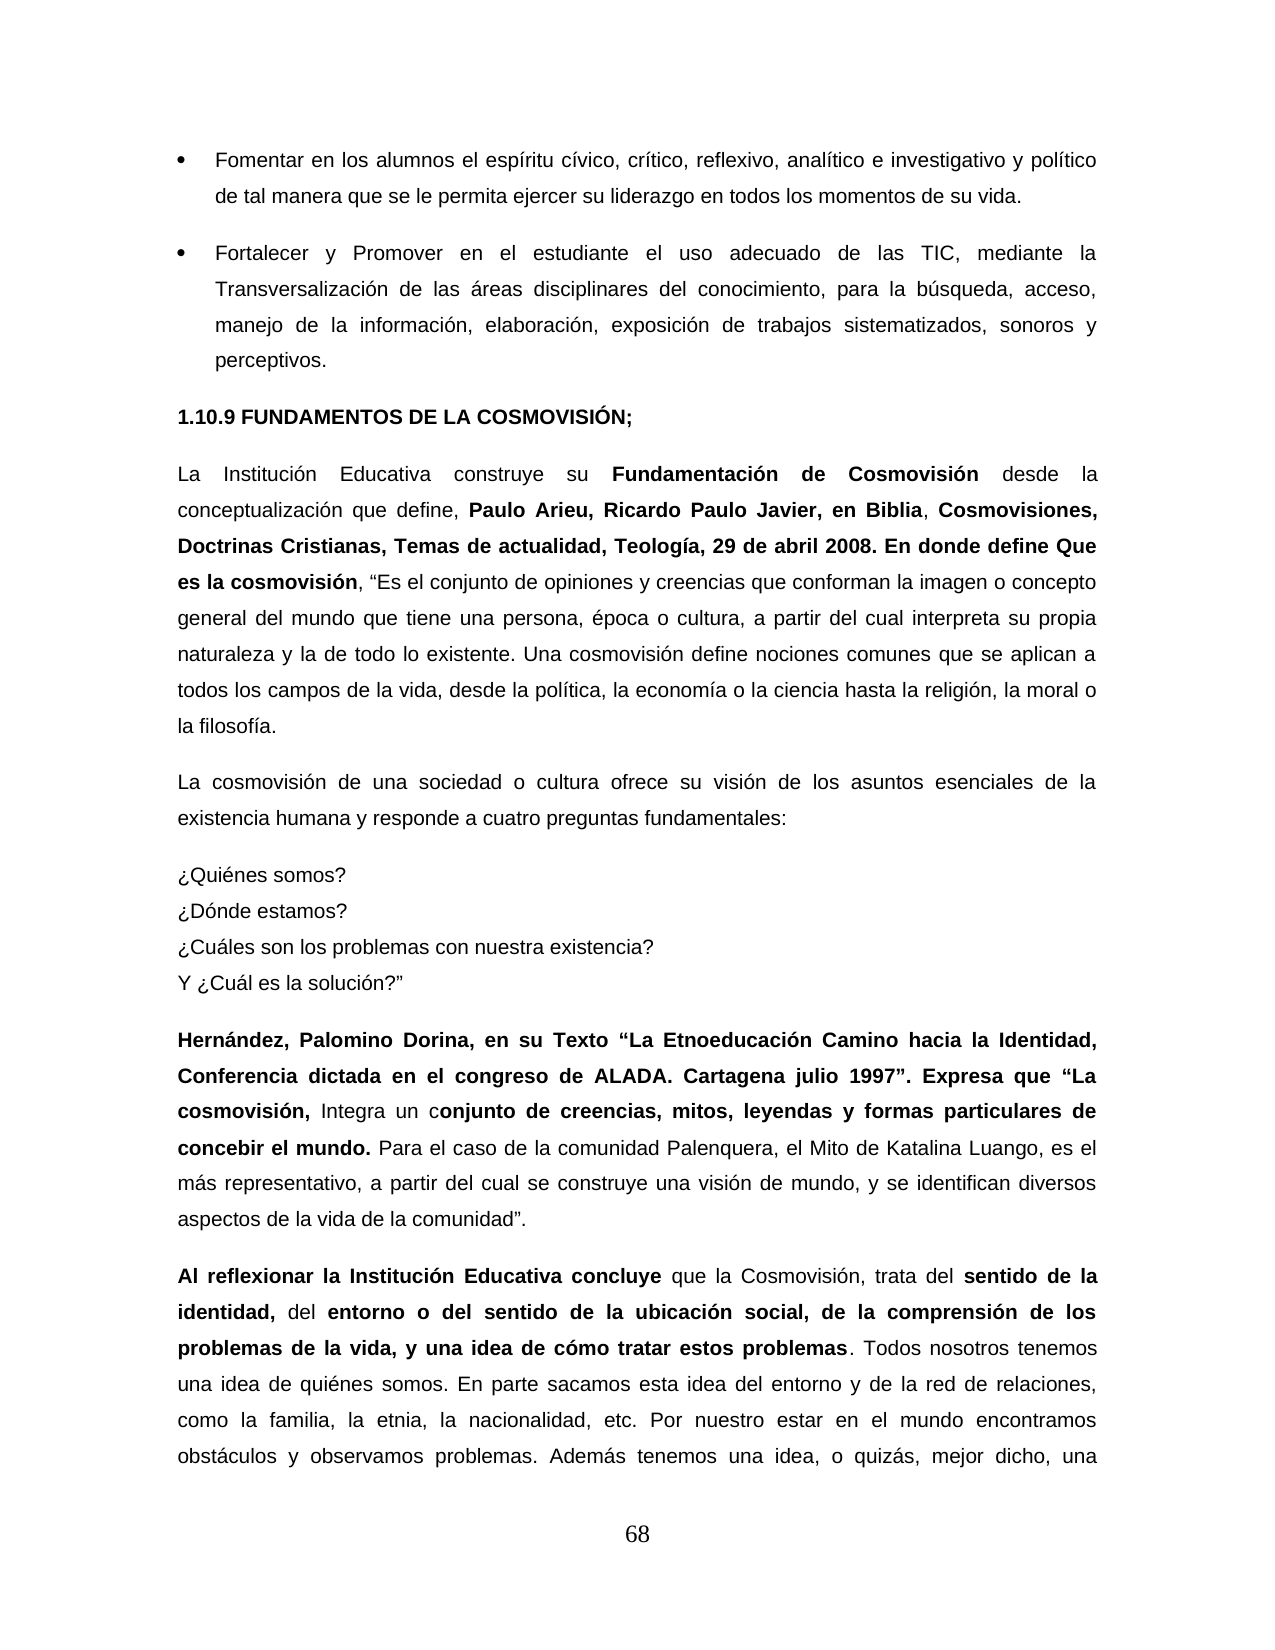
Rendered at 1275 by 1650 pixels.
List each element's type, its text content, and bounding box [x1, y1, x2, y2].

text La Institución Educativa construye su Fundamentación de Cosmovisión desde la conceptualización que define, Paulo Arieu, Ricardo Paulo Javier, en Biblia, Cosmovisiones, Doctrinas Cristianas, Temas de actualidad, Teología, 29 de abril 2008. En donde define Que es la cosmovisión, “Es el conjunto de opiniones y creencias que conforman la imagen o concepto general del mundo que tiene una persona, época o cultura, a partir del cual interpreta su propia naturaleza y la de todo lo existente. Una cosmovisión define nociones comunes que se aplican a todos los campos de la vida, desde la política, la economía o la ciencia hasta la religión, la moral o la filosofía. [177, 462, 1098, 737]
text ¿Quiénes somos? [177, 863, 1098, 887]
list Fomentar en los alumnos el espíritu cívico, crítico, reflexivo, analítico e investigativo y político de tal manera que se le permita ejercer su liderazgo en todos los momentos de su vida. [177, 148, 1098, 208]
text 1.10.9 FUNDAMENTOS DE LA COSMOVISIÓN; [177, 405, 1098, 429]
list Fortalecer y Promover en el estudiante el uso adecuado de las TIC, mediante la Transversalización de las áreas disciplinares del conocimiento, para la búsqueda, acceso, manejo de la información, elaboración, exposición de trabajos sistematizados, sonoros y perceptivos. [177, 240, 1098, 372]
text Hernández, Palomino Dorina, en su Texto “La Etnoeducación Camino hacia la Identidad, Conferencia dictada en el congreso de ALADA. Cartagena julio 1997”. Expresa que “La cosmovisión, Integra un conjunto de creencias, mitos, leyendas y formas particulares de concebir el mundo. Para el caso de la comunidad Palenquera, el Mito de Katalina Luango, es el más representativo, a partir del cual se construye una visión de mundo, y se identifican diversos aspectos de la vida de la comunidad”. [177, 1027, 1098, 1231]
text Y ¿Cuál es la solución?” [177, 971, 1098, 995]
text La cosmovisión de una sociedad o cultura ofrece su visión de los asuntos esenciales de la existencia humana y responde a cuatro preguntas fundamentales: [177, 770, 1098, 830]
text ¿Cuáles son los problemas con nuestra existencia? [177, 935, 1098, 959]
text ¿Dónde estamos? [177, 899, 1098, 923]
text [177, 1264, 1098, 1468]
